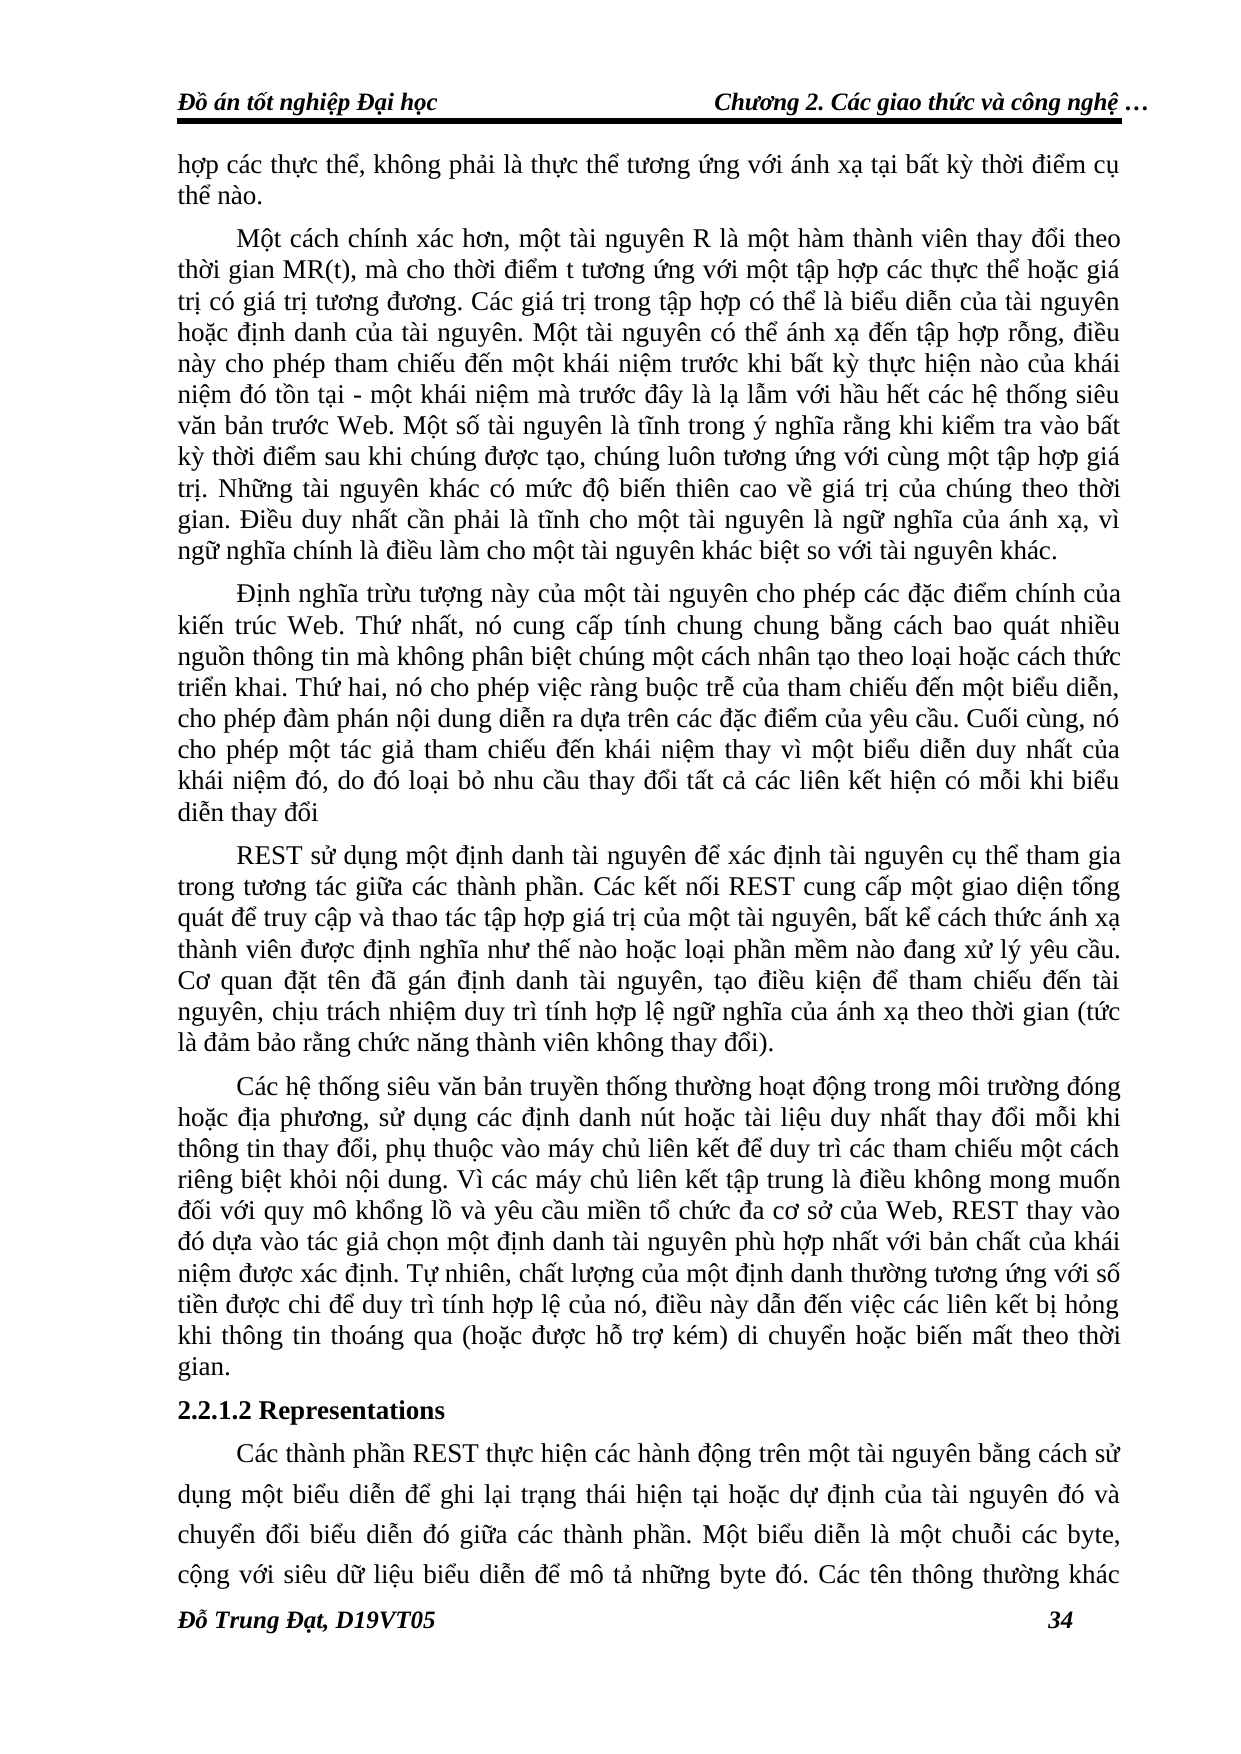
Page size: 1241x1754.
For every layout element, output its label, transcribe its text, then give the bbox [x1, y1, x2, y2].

text Một cách chính xác hơn, một tài nguyên R là một hàm thành viên thay đổi theo thời gian MR(t), mà cho thời điểm t tương ứng với một tập hợp các thực thể hoặc giá trị có giá trị tương đương. Các giá trị trong tập hợp có thể là biểu diễn của tài nguyên hoặc định danh của tài nguyên. Một tài nguyên có thể ánh xạ đến tập hợp rỗng, điều này cho phép tham chiếu đến một khái niệm trước khi bất kỳ thực hiện nào của khái niệm đó tồn tại - một khái niệm mà trước đây là lạ lẫm với hầu hết các hệ thống siêu văn bản trước Web. Một số tài nguyên là tĩnh trong ý nghĩa rằng khi kiểm tra vào bất kỳ thời điểm sau khi chúng được tạo, chúng luôn tương ứng với cùng một tập hợp giá trị. Những tài nguyên khác có mức độ biến thiên cao về giá trị của chúng theo thời gian. Điều duy nhất cần phải là tĩnh cho một tài nguyên là ngữ nghĩa của ánh xạ, vì ngữ nghĩa chính là điều làm cho một tài nguyên khác biệt so với tài nguyên khác. [177, 222, 1122, 565]
text REST sử dụng một định danh tài nguyên để xác định tài nguyên cụ thể tham gia trong tương tác giữa các thành phần. Các kết nối REST cung cấp một giao diện tổng quát để truy cập và thao tác tập hợp giá trị của một tài nguyên, bất kể cách thức ánh xạ thành viên được định nghĩa như thế nào hoặc loại phần mềm nào đang xử lý yêu cầu. Cơ quan đặt tên đã gán định danh tài nguyên, tạo điều kiện để tham chiếu đến tài nguyên, chịu trách nhiệm duy trì tính hợp lệ ngữ nghĩa của ánh xạ theo thời gian (tức là đảm bảo rằng chức năng thành viên không thay đổi). [177, 839, 1122, 1057]
text 2.2.1.2 Representations [177, 1394, 1122, 1425]
text Định nghĩa trừu tượng này của một tài nguyên cho phép các đặc điểm chính của kiến ​​trúc Web. Thứ nhất, nó cung cấp tính chung chung bằng cách bao quát nhiều nguồn thông tin mà không phân biệt chúng một cách nhân tạo theo loại hoặc cách thức triển khai. Thứ hai, nó cho phép việc ràng buộc trễ của tham chiếu đến một biểu diễn, cho phép đàm phán nội dung diễn ra dựa trên các đặc điểm của yêu cầu. Cuối cùng, nó cho phép một tác giả tham chiếu đến khái niệm thay vì một biểu diễn duy nhất của khái niệm đó, do đó loại bỏ nhu cầu thay đổi tất cả các liên kết hiện có mỗi khi biểu diễn thay đổi [177, 578, 1122, 827]
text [177, 1437, 1122, 1590]
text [177, 148, 1122, 210]
text Các hệ thống siêu văn bản truyền thống thường hoạt động trong môi trường đóng hoặc địa phương, sử dụng các định danh nút hoặc tài liệu duy nhất thay đổi mỗi khi thông tin thay đổi, phụ thuộc vào máy chủ liên kết để duy trì các tham chiếu một cách riêng biệt khỏi nội dung. Vì các máy chủ liên kết tập trung là điều không mong muốn đối với quy mô khổng lồ và yêu cầu miền tổ chức đa cơ sở của Web, REST thay vào đó dựa vào tác giả chọn một định danh tài nguyên phù hợp nhất với bản chất của khái niệm được xác định. Tự nhiên, chất lượng của một định danh thường tương ứng với số tiền được chi để duy trì tính hợp lệ của nó, điều này dẫn đến việc các liên kết bị hỏng khi thông tin thoáng qua (hoặc được hỗ trợ kém) di chuyển hoặc biến mất theo thời gian. [177, 1070, 1122, 1381]
